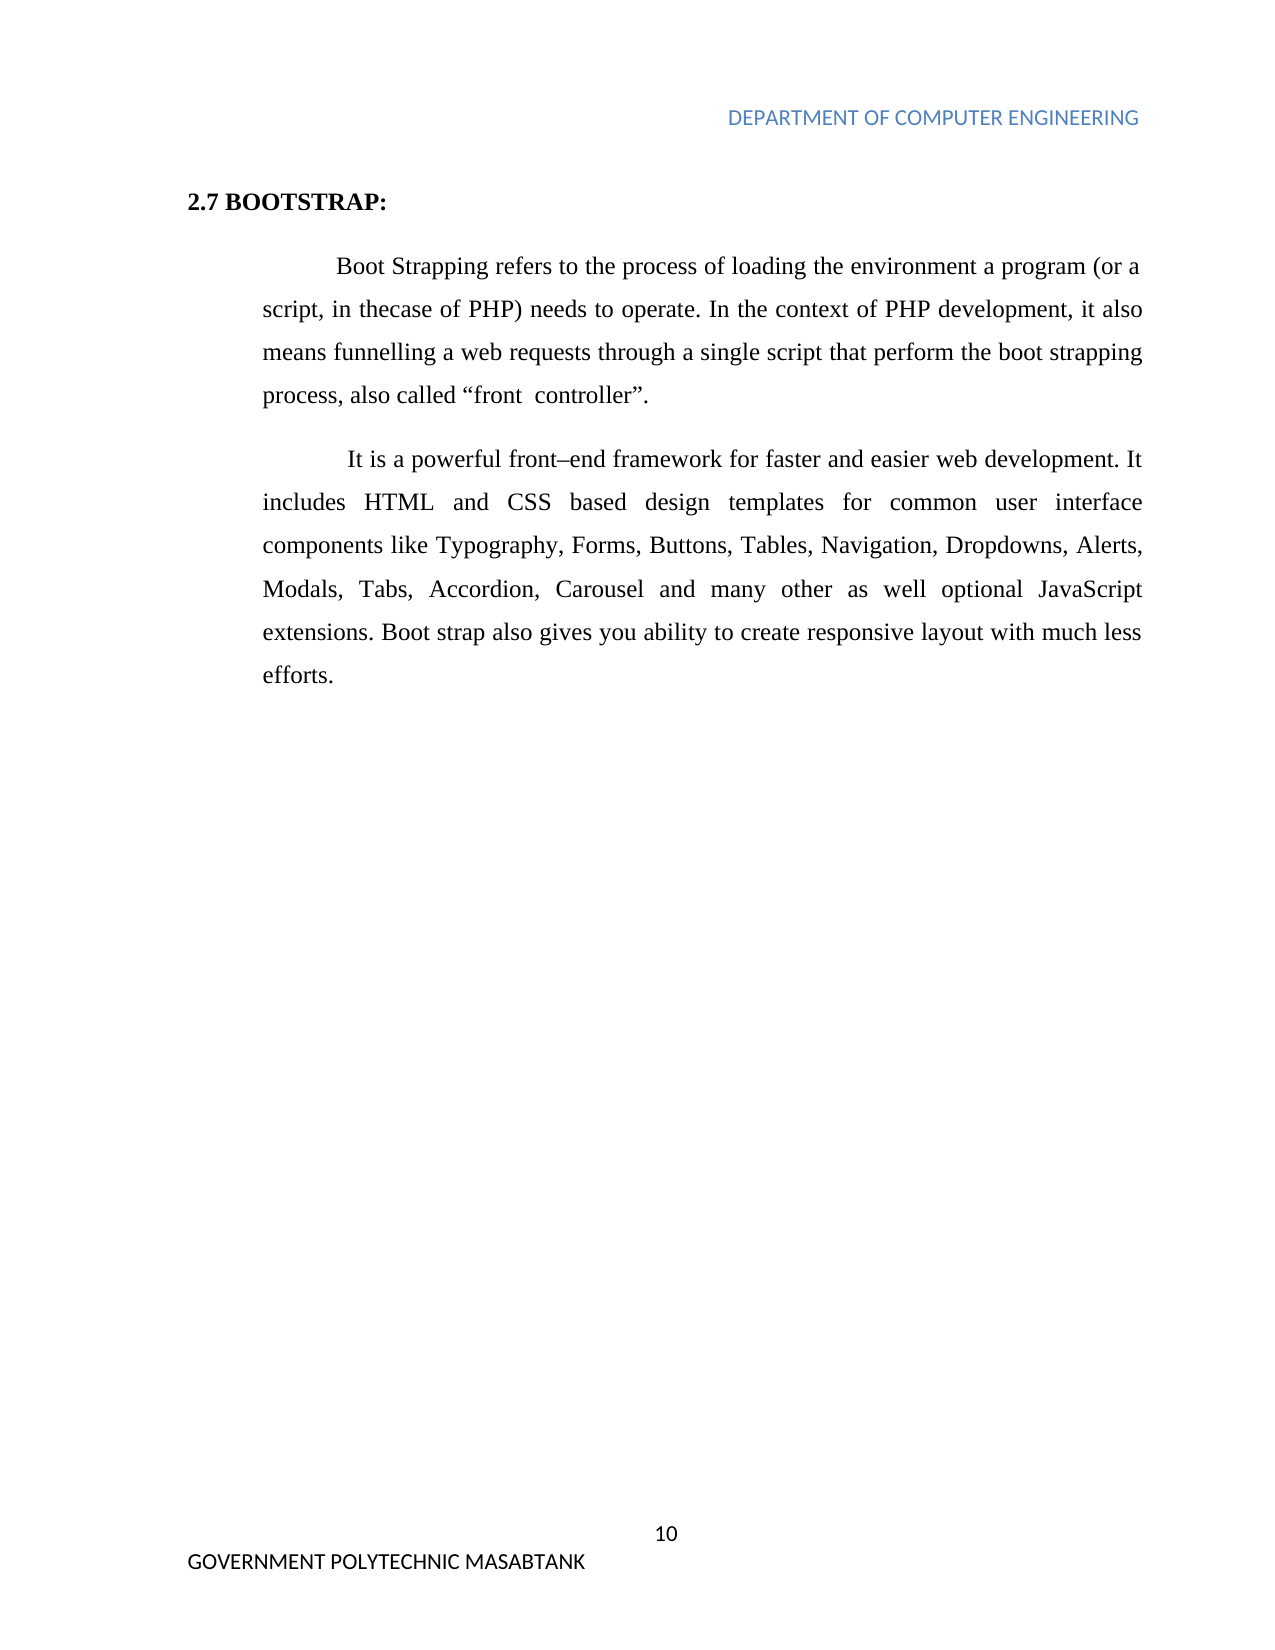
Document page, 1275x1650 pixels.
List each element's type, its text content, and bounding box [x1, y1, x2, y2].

text 2.7 BOOTSTRAP: [187, 187, 1144, 216]
text It is a powerful front–end framework for faster and easier web development. It includes HTML and CSS based design templates for common user interface components like Typography, Forms, Buttons, Tables, Navigation, Dropdowns, Alerts, Modals, Tabs, Accordion, Carousel and many other as well optional JavaScript extensions. Boot strap also gives you ability to create responsive layout with much less efforts. [187, 444, 1144, 689]
text Boot Strapping refers to the process of loading the environment a program (or a script, in thecase of PHP) needs to operate. In the context of PHP development, it also means funnelling a web requests through a single script that perform the boot strapping process, also called “front controller”. [187, 251, 1144, 409]
